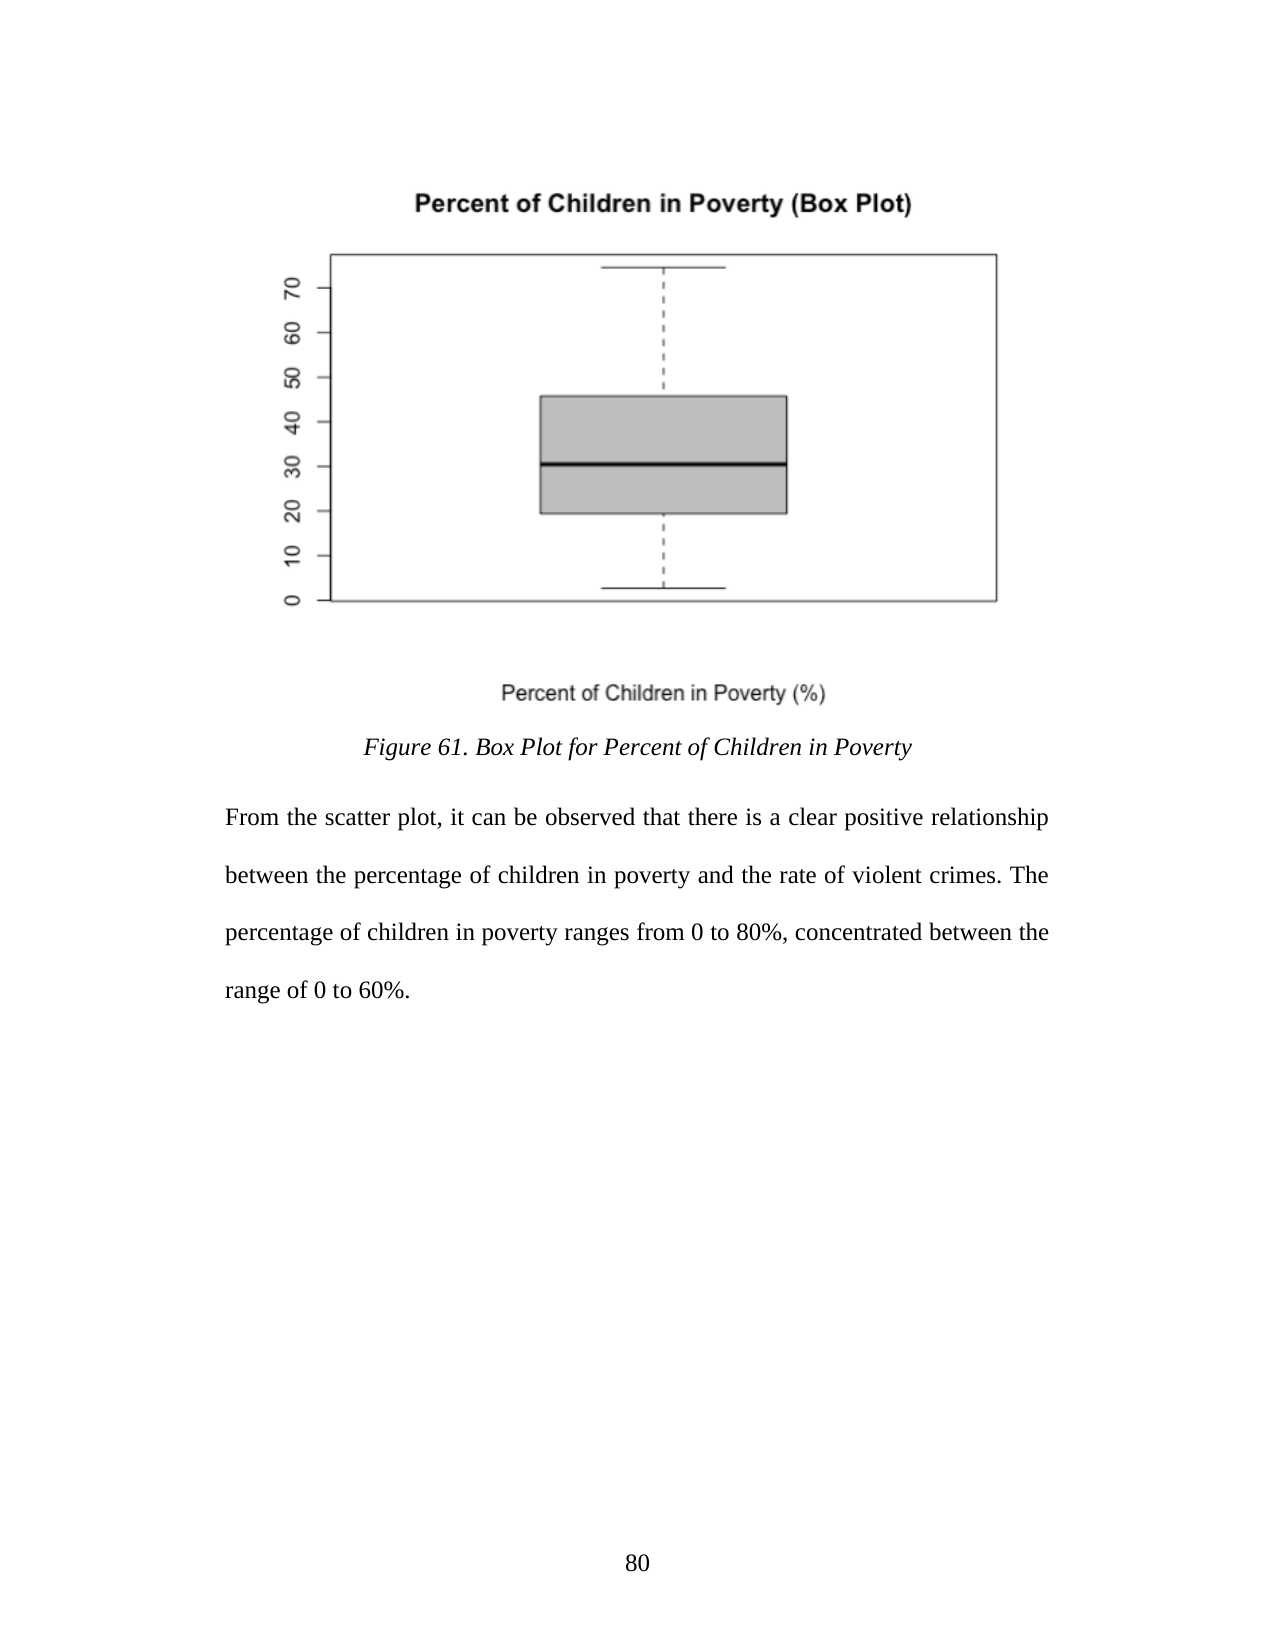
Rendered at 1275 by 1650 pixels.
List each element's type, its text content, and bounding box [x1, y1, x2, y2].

picture [225, 149, 1051, 733]
text From the scatter plot, it can be observed that there is a clear positive relationship between the percentage of children in poverty and the rate of violent crimes. The percentage of children in poverty ranges from 0 to 80%, concentrated between the range of 0 to 60%. [225, 802, 1050, 1004]
text Figure 61. Box Plot for Percent of Children in Poverty [225, 733, 1050, 761]
